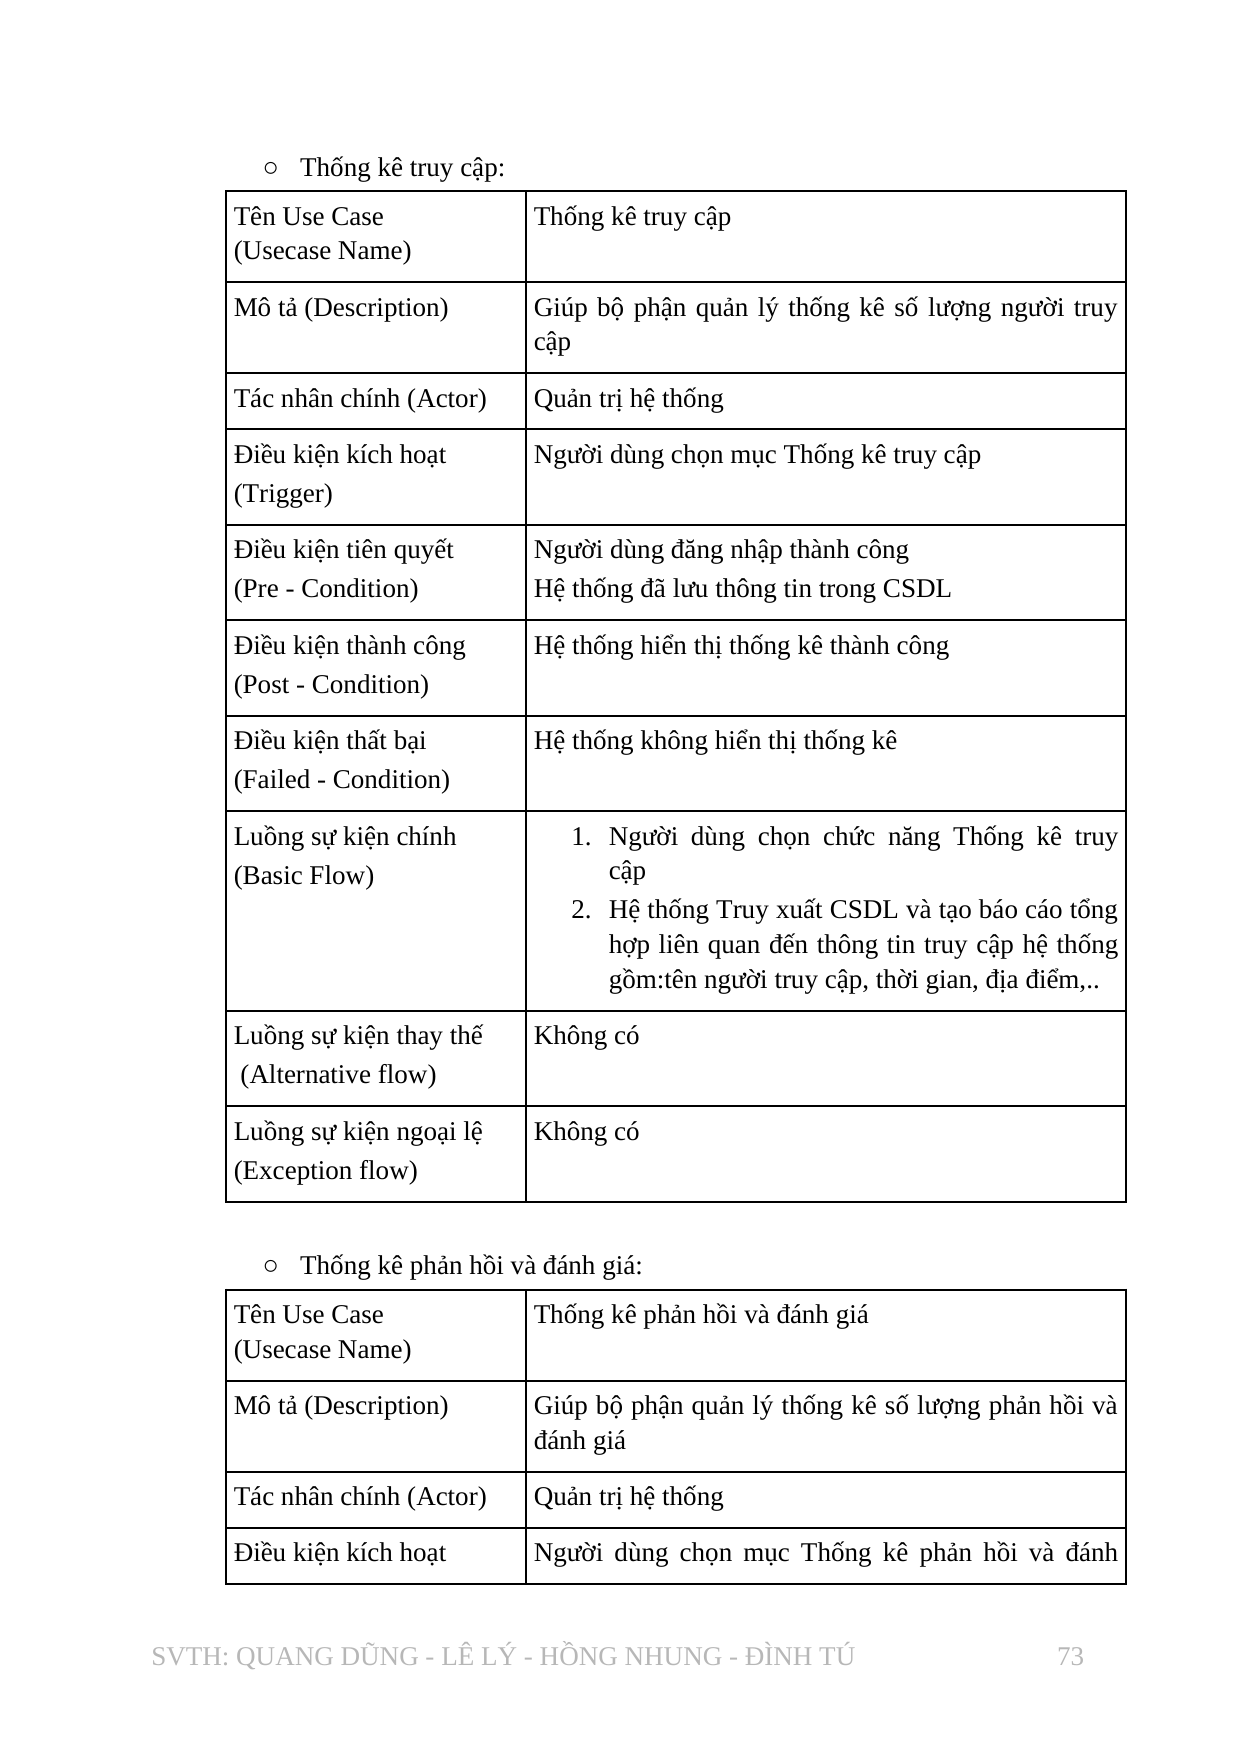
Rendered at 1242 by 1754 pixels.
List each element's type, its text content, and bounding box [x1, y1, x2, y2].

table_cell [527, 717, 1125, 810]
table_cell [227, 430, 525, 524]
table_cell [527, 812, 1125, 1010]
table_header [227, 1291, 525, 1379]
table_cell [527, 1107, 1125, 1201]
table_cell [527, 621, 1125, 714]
list Thống kê phản hồi và đánh giá: [262, 1249, 1090, 1281]
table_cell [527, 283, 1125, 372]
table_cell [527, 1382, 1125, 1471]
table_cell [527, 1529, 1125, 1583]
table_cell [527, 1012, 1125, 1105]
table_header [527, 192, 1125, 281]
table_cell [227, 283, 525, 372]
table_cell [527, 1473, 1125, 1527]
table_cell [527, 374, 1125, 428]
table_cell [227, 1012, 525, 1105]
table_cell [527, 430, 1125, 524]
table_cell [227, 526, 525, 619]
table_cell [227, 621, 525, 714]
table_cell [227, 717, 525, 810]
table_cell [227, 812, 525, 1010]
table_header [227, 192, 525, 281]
list Thống kê truy cập: [262, 151, 1090, 182]
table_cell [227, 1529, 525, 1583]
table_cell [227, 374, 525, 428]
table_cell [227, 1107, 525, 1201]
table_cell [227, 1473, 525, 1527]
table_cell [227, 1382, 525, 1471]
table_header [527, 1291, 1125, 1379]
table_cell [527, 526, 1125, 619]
